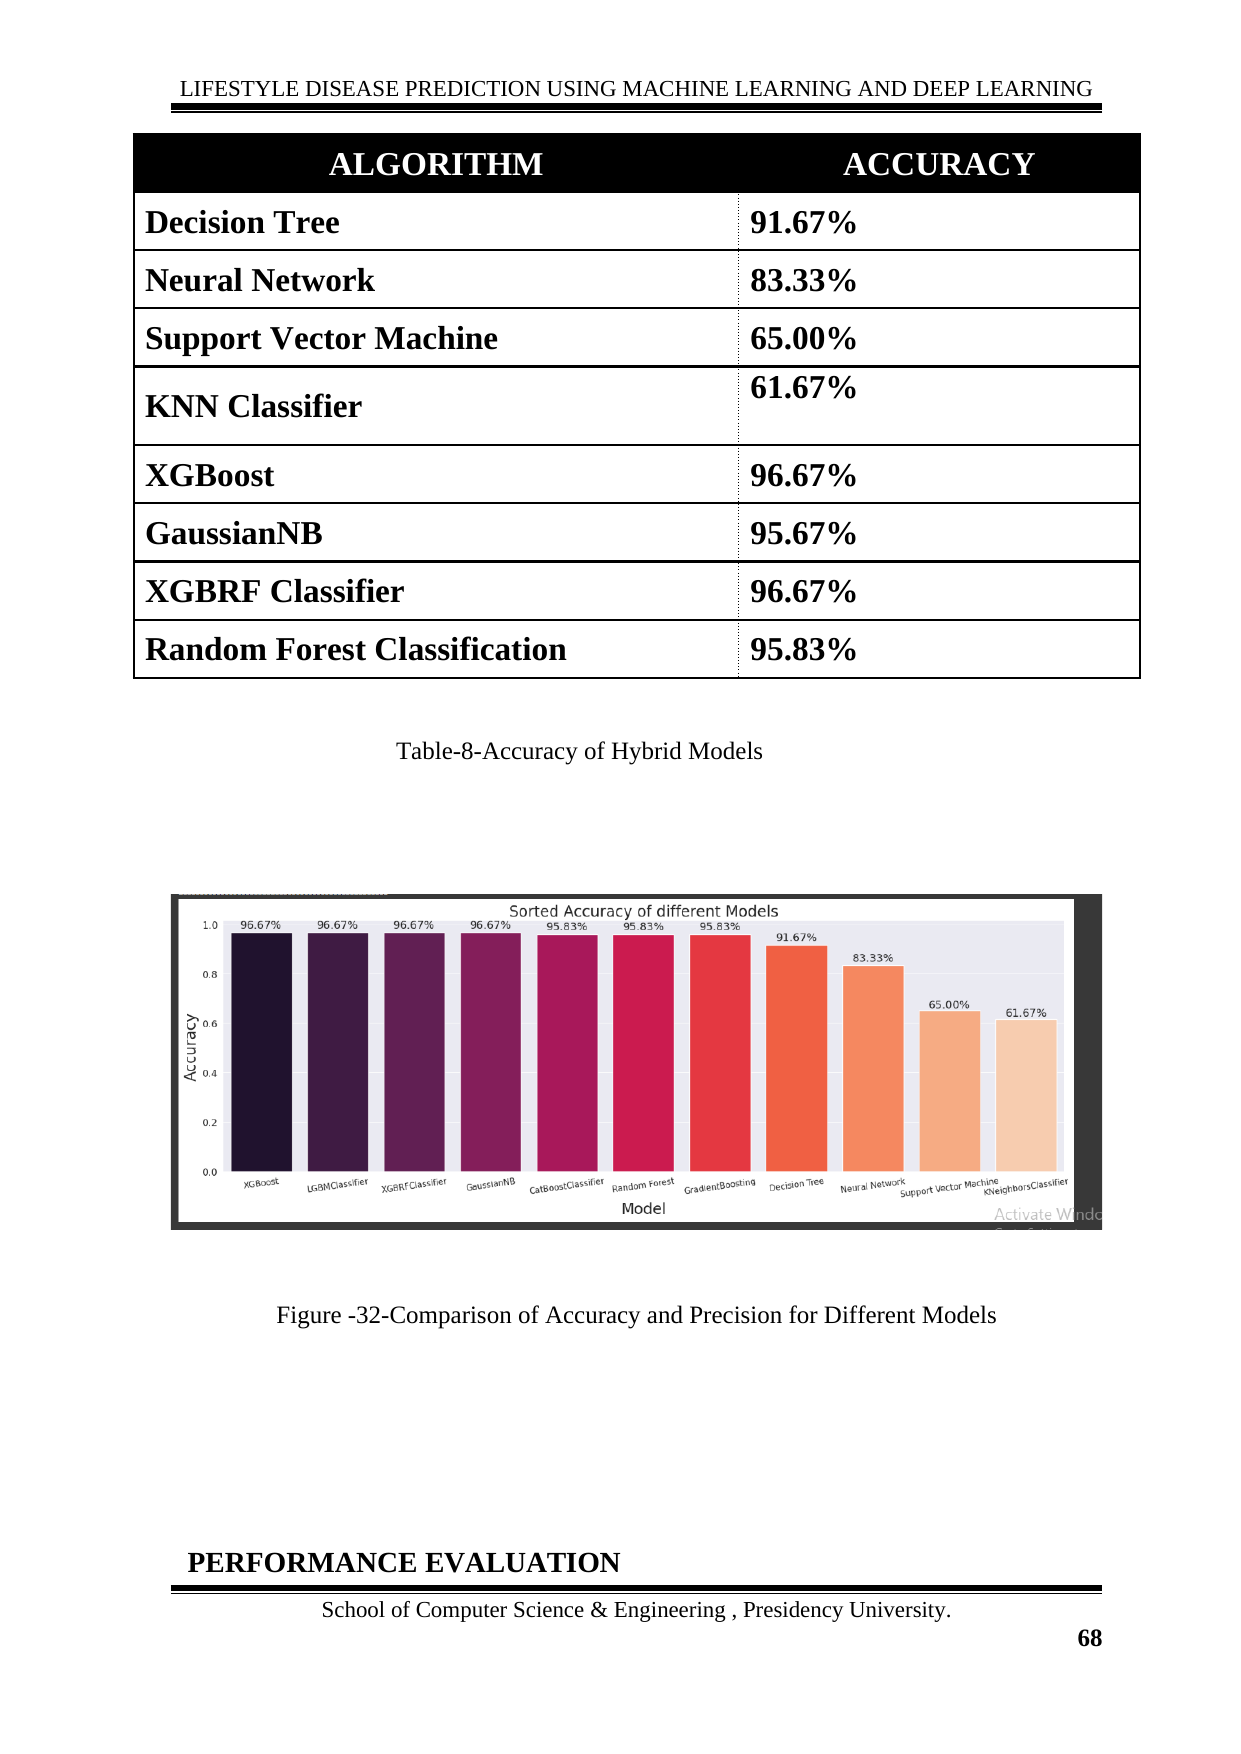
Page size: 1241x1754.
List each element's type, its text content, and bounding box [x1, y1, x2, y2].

table_cell Neural Network [135, 251, 739, 307]
table_cell Decision Tree [135, 193, 739, 249]
table_cell 96.67% [739, 563, 1139, 618]
table_cell 95.67% [739, 504, 1139, 560]
table_header ALGORITHM [135, 135, 739, 191]
table_cell XGBoost [135, 446, 739, 502]
text Table-8-Accuracy of Hybrid Models [171, 736, 1102, 765]
subtitle PERFORMANCE EVALUATION [187, 1545, 1033, 1578]
text Figure -32-Comparison of Accuracy and Precision for Different Models [171, 1300, 1102, 1328]
table_cell KNN Classifier [135, 368, 739, 444]
table_cell 61.67% [739, 368, 1139, 444]
table_cell 91.67% [739, 193, 1139, 249]
table_header ACCURACY [739, 135, 1139, 191]
table_cell Random Forest Classification [135, 621, 739, 677]
table_cell Support Vector Machine [135, 309, 739, 365]
table_cell 65.00% [739, 309, 1139, 365]
table_cell 83.33% [739, 251, 1139, 307]
table_cell XGBRF Classifier [135, 563, 739, 618]
picture [170, 894, 1103, 1230]
table_cell 96.67% [739, 446, 1139, 502]
table_cell 95.83% [739, 621, 1139, 677]
table_cell GaussianNB [135, 504, 739, 560]
